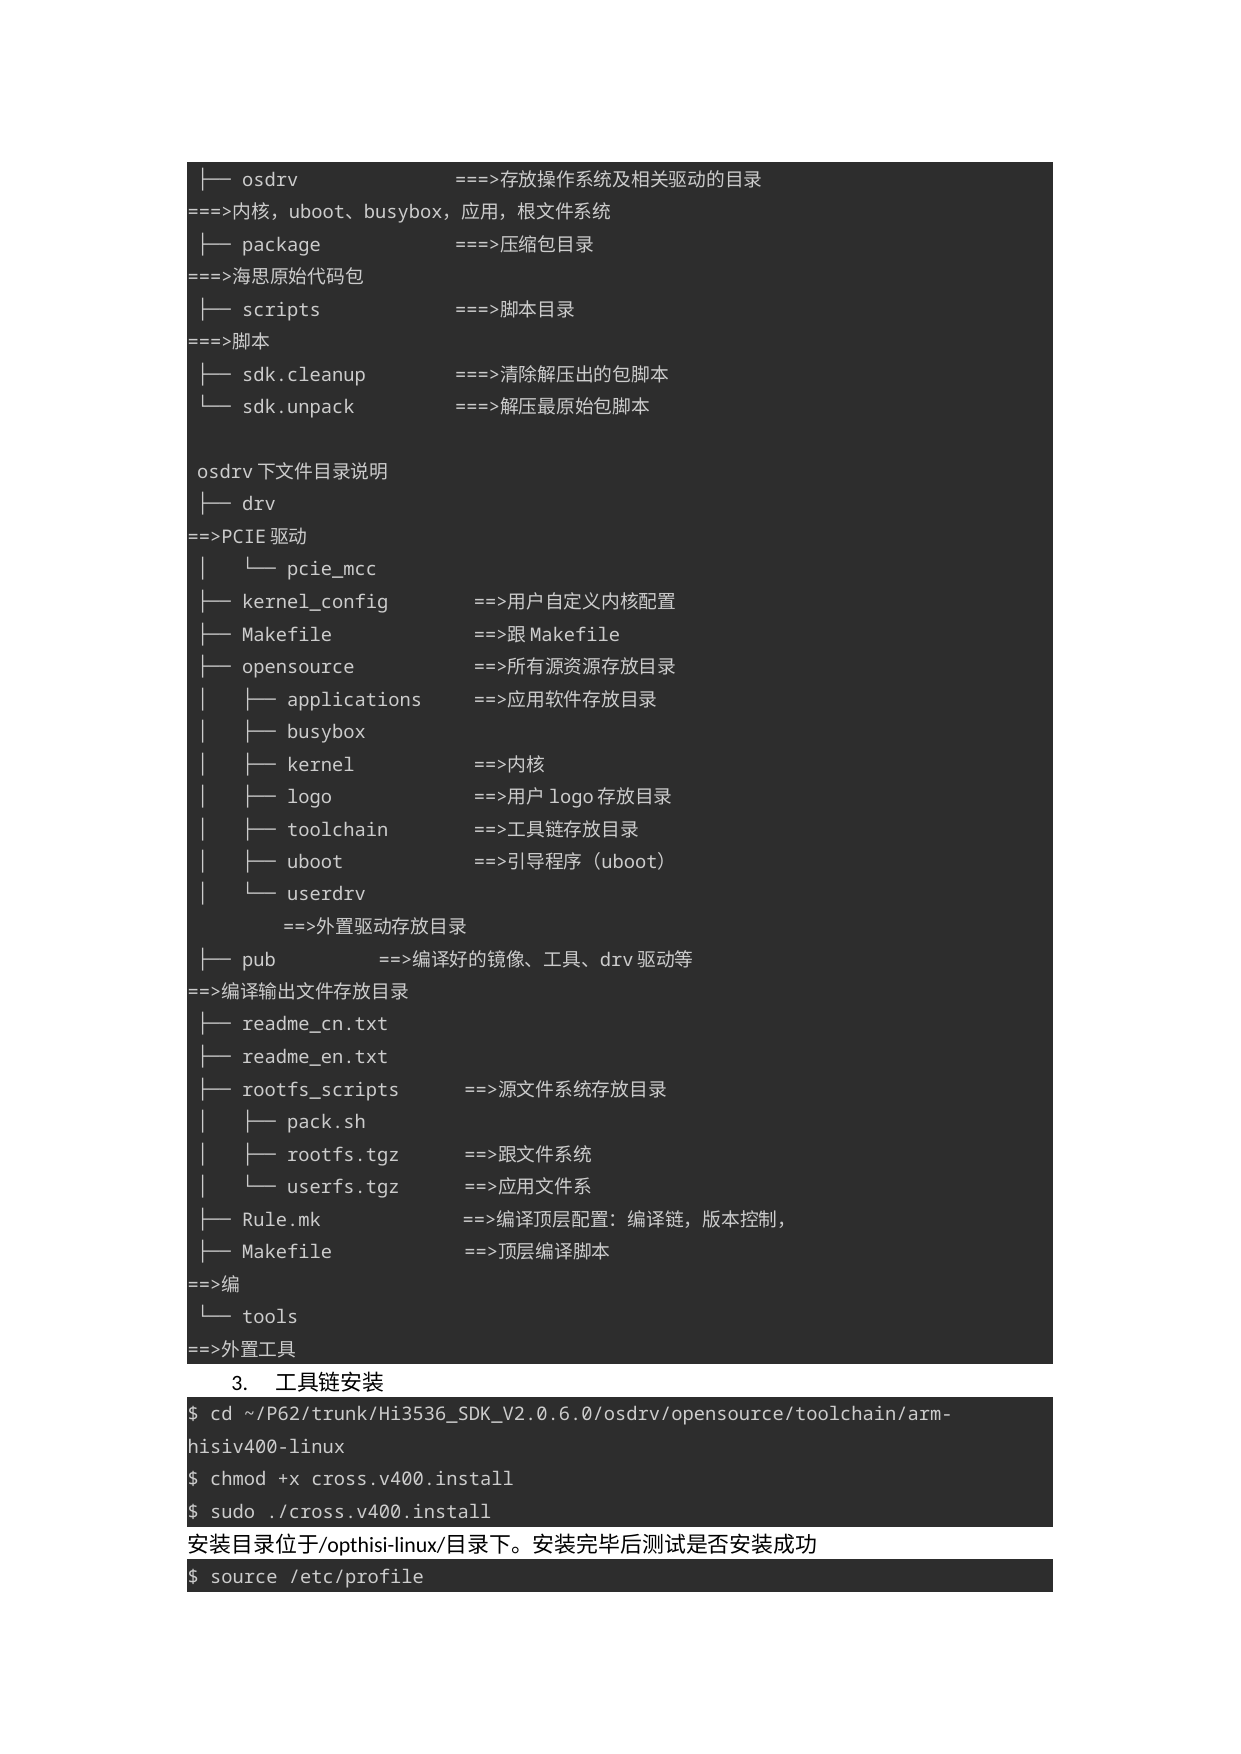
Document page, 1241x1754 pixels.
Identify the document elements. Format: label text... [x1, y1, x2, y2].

text │ ├── rootfs.tgz ==>跟文件系统 [187, 1137, 1053, 1169]
text $ source /etc/profile [187, 1559, 1053, 1592]
text ├── Makefile ==>跟Makefile [187, 617, 1053, 649]
text │ ├── busybox [187, 714, 1053, 747]
text │ ├── pack.sh [187, 1104, 1053, 1137]
text │ └── userdrv ==>外置驱动存放目录 [187, 877, 1053, 942]
text └── sdk.unpack ===>解压最原始包脚本 [187, 389, 1053, 422]
text │ └── userfs.tgz ==>应用文件系 [187, 1169, 1053, 1202]
text ├── package ===>压缩包目录 ===>海思原始代码包 [187, 227, 1053, 292]
text ├── kernel_config ==>用户自定义内核配置 [187, 584, 1053, 617]
text $ cd ~/P62/trunk/Hi3536_SDK_V2.0.6.0/osdrv/opensource/toolchain/arm-hisiv400-linux [187, 1397, 1053, 1462]
text └── tools ==>外置工具 [187, 1299, 1053, 1364]
text ├── rootfs_scripts ==>源文件系统存放目录 [187, 1072, 1053, 1104]
text │ ├── kernel ==>内核 [187, 747, 1053, 779]
text osdrv下文件目录说明 [187, 454, 1053, 487]
text │ ├── uboot ==>引导程序（uboot） [187, 844, 1053, 877]
text ├── scripts ===>脚本目录 ===>脚本 [187, 292, 1053, 357]
text ├── Makefile ==>顶层编译脚本 ==>编 [187, 1234, 1053, 1299]
text │ ├── toolchain ==>工具链存放目录 [187, 812, 1053, 844]
text ├── readme_en.txt [187, 1039, 1053, 1072]
text ├── osdrv ===>存放操作系统及相关驱动的目录 ===>内核，uboot、busybox，应用，根文件系统 [187, 162, 1053, 227]
subtitle 工具链安装 [231, 1364, 1053, 1397]
text │ ├── logo ==>用户logo存放目录 [187, 779, 1053, 812]
text ├── drv ==>PCIE驱动 [187, 487, 1053, 552]
text ├── opensource ==>所有源资源存放目录 [187, 649, 1053, 682]
text 安装目录位于/opthisi-linux/目录下。安装完毕后测试是否安装成功 [187, 1527, 1053, 1559]
text ├── pub ==>编译好的镜像、工具、drv驱动等 ==>编译输出文件存放目录 [187, 942, 1053, 1007]
text │ ├── applications ==>应用软件存放目录 [187, 682, 1053, 714]
text │ └── pcie_mcc [187, 552, 1053, 584]
text ├── readme_cn.txt [187, 1007, 1053, 1039]
text ├── Rule.mk ==>编译顶层配置：编译链，版本控制， [187, 1202, 1053, 1234]
text $ sudo ./cross.v400.install [187, 1494, 1053, 1527]
text $ chmod +x cross.v400.install [187, 1462, 1053, 1494]
text ├── sdk.cleanup ===>清除解压出的包脚本 [187, 357, 1053, 389]
